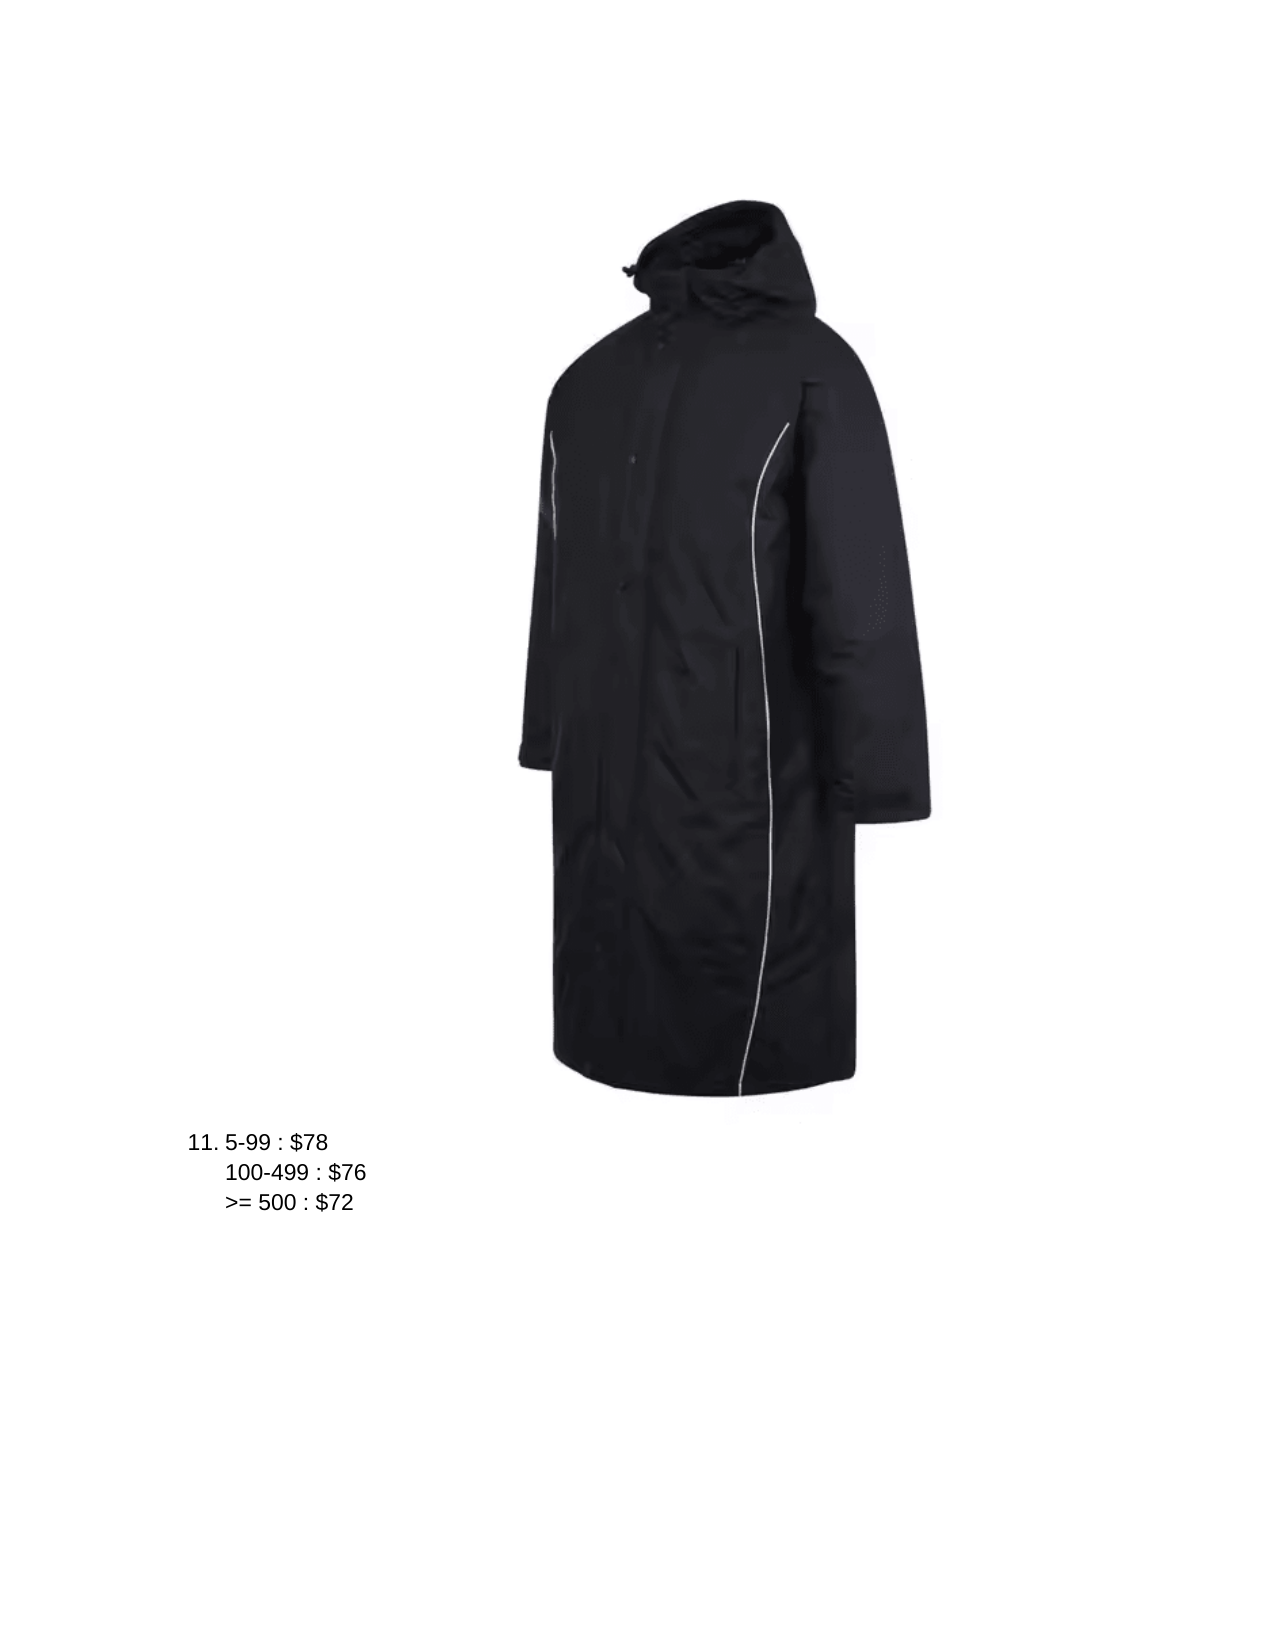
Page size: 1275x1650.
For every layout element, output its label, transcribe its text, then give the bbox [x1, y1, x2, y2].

text >= 500 : $72 [225, 1189, 1125, 1216]
picture [225, 150, 1200, 1125]
list 5-99 : $78 [187, 1129, 1125, 1155]
text 100-499 : $76 [225, 1159, 1125, 1185]
